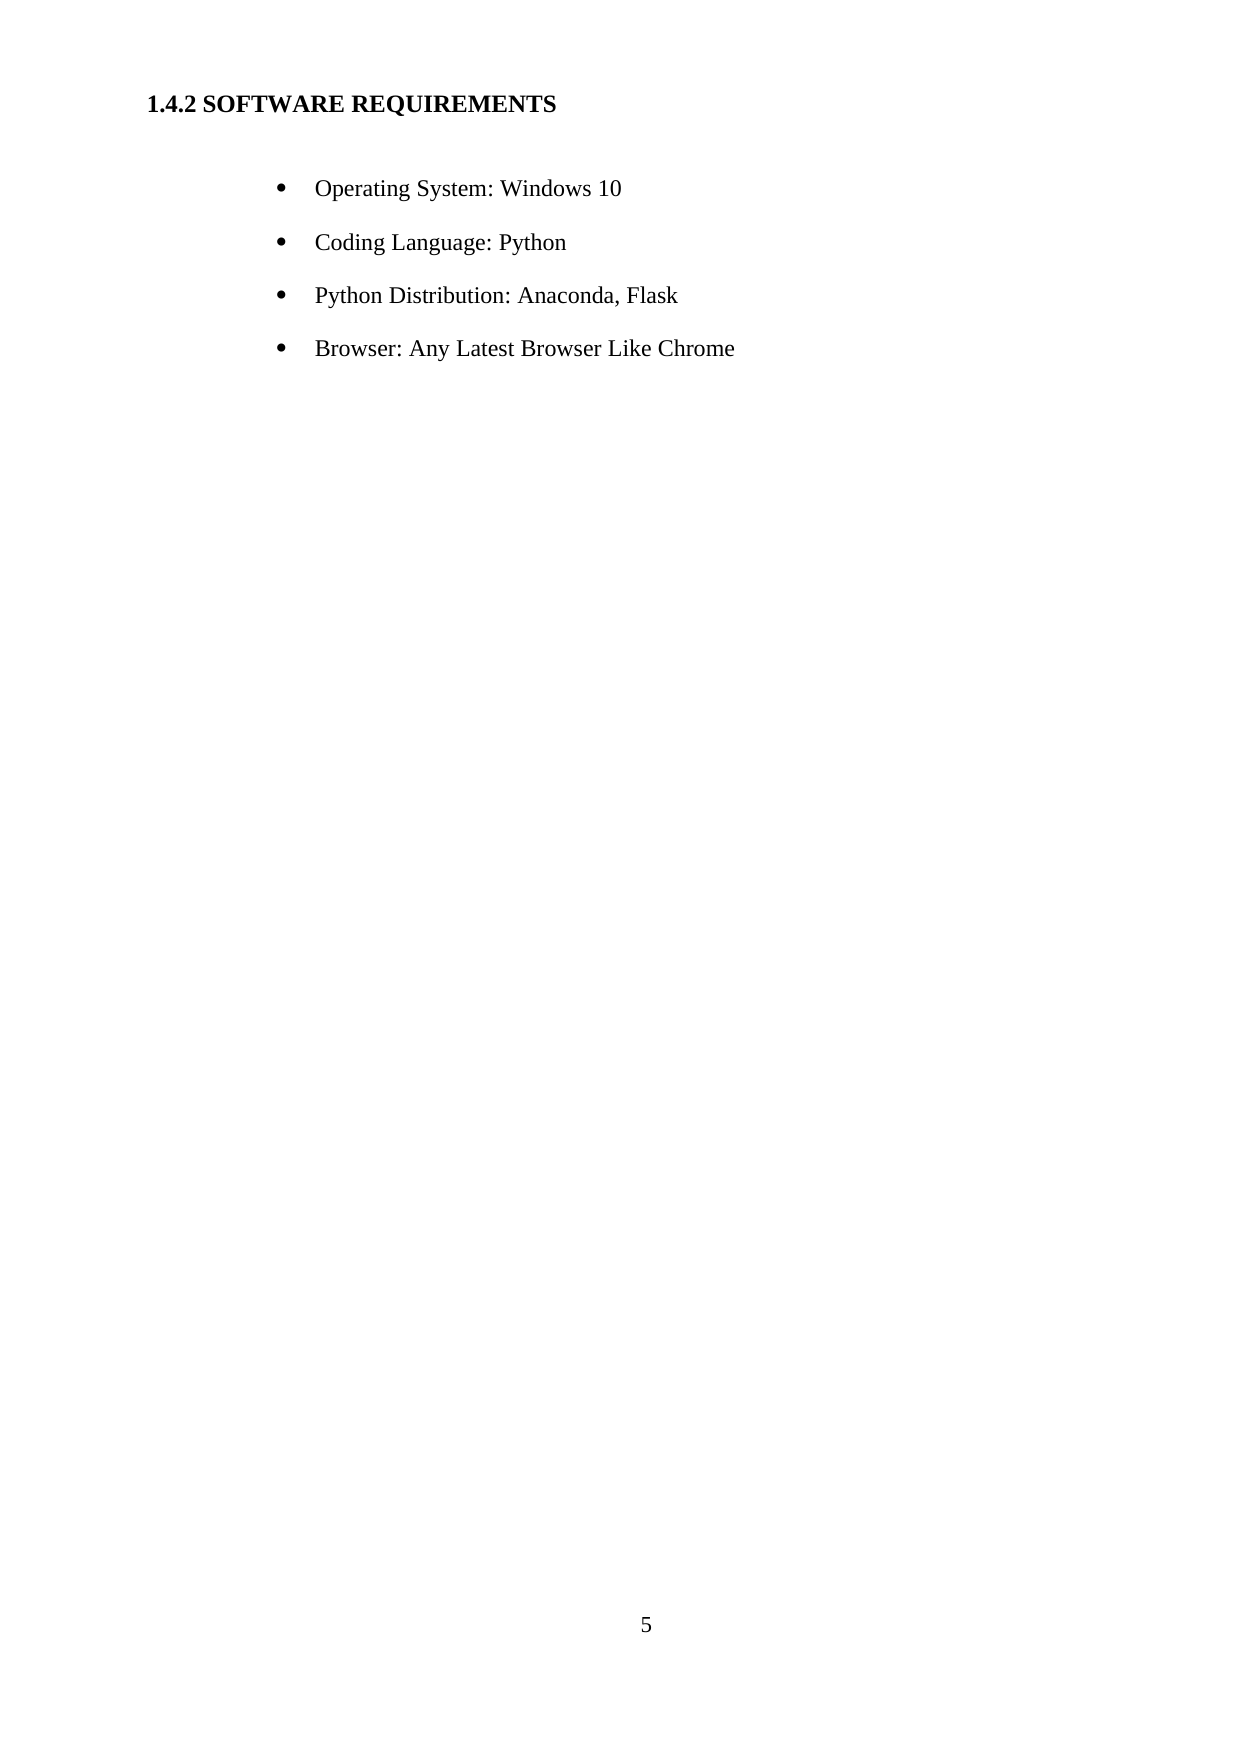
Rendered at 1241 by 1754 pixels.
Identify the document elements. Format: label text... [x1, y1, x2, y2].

list Operating System: Windows 10 [277, 174, 1203, 202]
list Python Distribution: Anaconda, Flask [277, 282, 1203, 309]
list Browser: Any Latest Browser Like Chrome [277, 334, 1203, 361]
subtitle 1.4.2 SOFTWARE REQUIREMENTS [116, 89, 1203, 117]
list Coding Language: Python [277, 228, 1203, 255]
